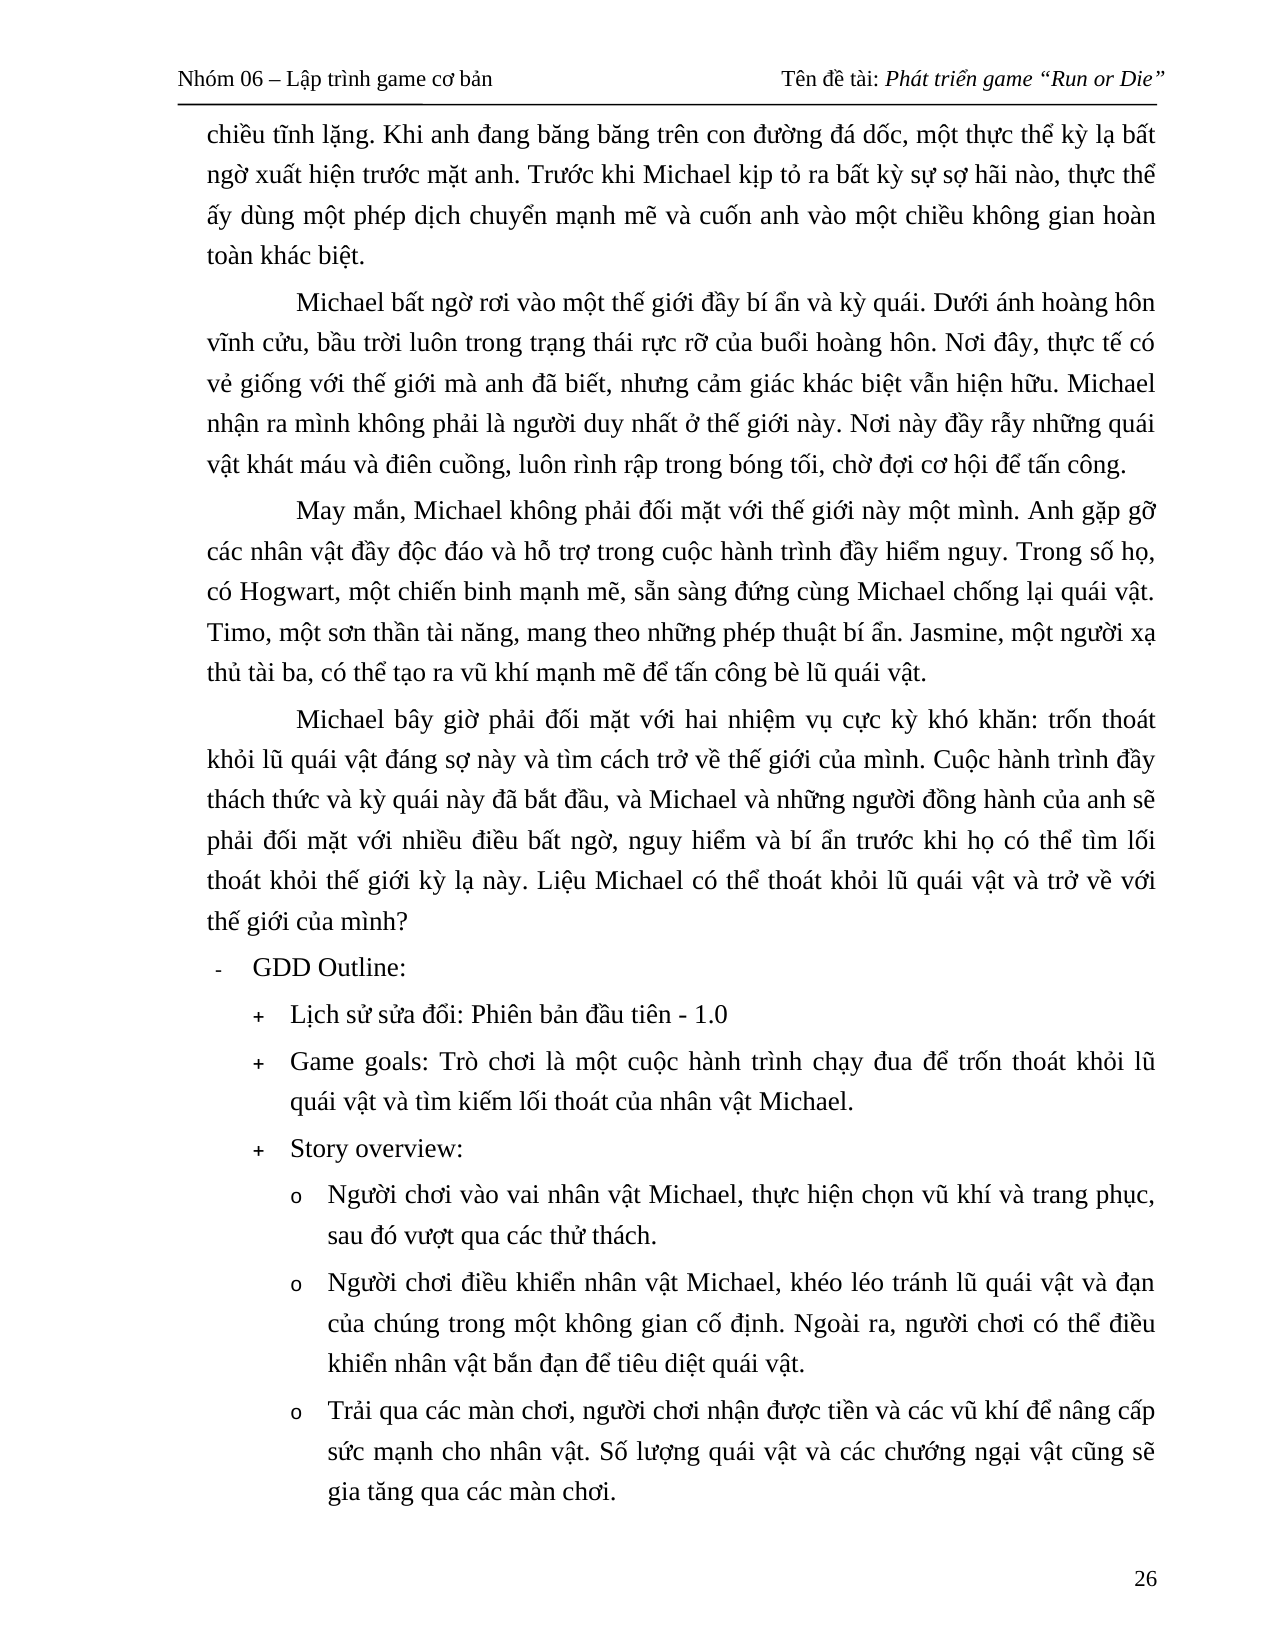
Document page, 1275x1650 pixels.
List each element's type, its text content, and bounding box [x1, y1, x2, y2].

text Michael bây giờ phải đối mặt với hai nhiệm vụ cực kỳ khó khăn: trốn thoát khỏi lũ quái vật đáng sợ này và tìm cách trở về thế giới của mình. Cuộc hành trình đầy thách thức và kỳ quái này đã bắt đầu, và Michael và những người đồng hành của anh sẽ phải đối mặt với nhiều điều bất ngờ, nguy hiểm và bí ẩn trước khi họ có thể tìm lối thoát khỏi thế giới kỳ lạ này. Liệu Michael có thể thoát khỏi lũ quái vật và trở về với thế giới của mình? [207, 703, 1157, 936]
text May mắn, Michael không phải đối mặt với thế giới này một mình. Anh gặp gỡ các nhân vật đầy độc đáo và hỗ trợ trong cuộc hành trình đầy hiểm nguy. Trong số họ, có Hogwart, một chiến binh mạnh mẽ, sẵn sàng đứng cùng Michael chống lại quái vật. Timo, một sơn thần tài năng, mang theo những phép thuật bí ẩn. Jasmine, một người xạ thủ tài ba, có thể tạo ra vũ khí mạnh mẽ để tấn công bè lũ quái vật. [207, 494, 1157, 687]
list Game goals: Trò chơi là một cuộc hành trình chạy đua để trốn thoát khỏi lũ quái vật và tìm kiếm lối thoát của nhân vật Michael. [252, 1045, 1157, 1116]
list Người chơi điều khiển nhân vật Michael, khéo léo tránh lũ quái vật và đạn của chúng trong một không gian cố định. Ngoài ra, người chơi có thể điều khiển nhân vật bắn đạn để tiêu diệt quái vật. [290, 1266, 1157, 1378]
list Người chơi vào vai nhân vật Michael, thực hiện chọn vũ khí và trang phục, sau đó vượt qua các thử thách. [290, 1178, 1157, 1251]
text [207, 118, 1157, 271]
list Trải qua các màn chơi, người chơi nhận được tiền và các vũ khí để nâng cấp sức mạnh cho nhân vật. Số lượng quái vật và các chướng ngại vật cũng sẽ gia tăng qua các màn chơi. [290, 1394, 1157, 1506]
list Story overview: [252, 1132, 1157, 1163]
list Lịch sử sửa đổi: Phiên bản đầu tiên - 1.0 [252, 998, 1157, 1029]
list GDD Outline: [215, 951, 1157, 983]
text Michael bất ngờ rơi vào một thế giới đầy bí ẩn và kỳ quái. Dưới ánh hoàng hôn vĩnh cửu, bầu trời luôn trong trạng thái rực rỡ của buổi hoàng hôn. Nơi đây, thực tế có vẻ giống với thế giới mà anh đã biết, nhưng cảm giác khác biệt vẫn hiện hữu. Michael nhận ra mình không phải là người duy nhất ở thế giới này. Nơi này đầy rẫy những quái vật khát máu và điên cuồng, luôn rình rập trong bóng tối, chờ đợi cơ hội để tấn công. [207, 286, 1157, 479]
